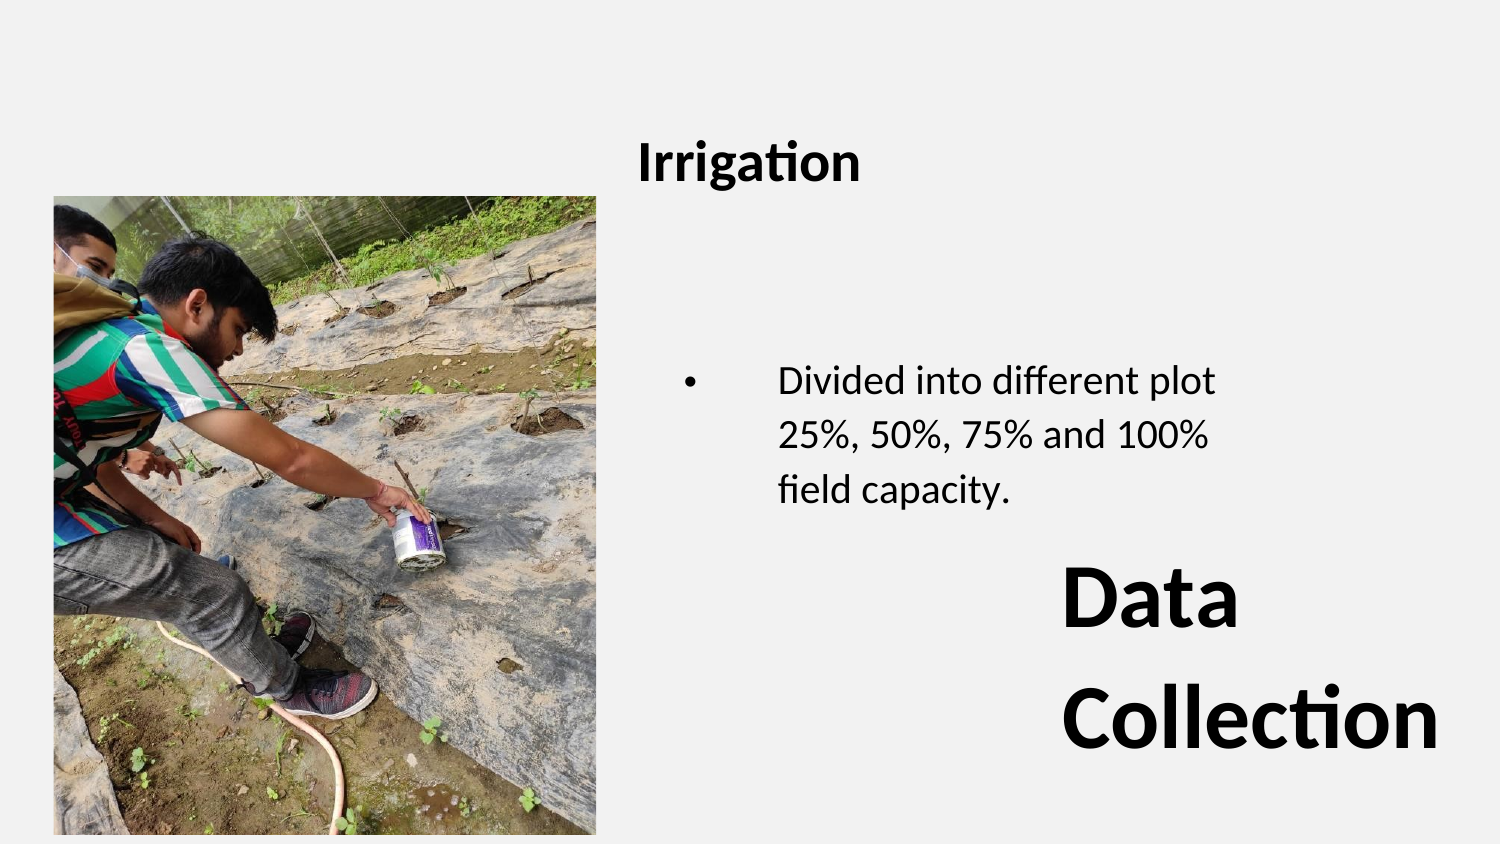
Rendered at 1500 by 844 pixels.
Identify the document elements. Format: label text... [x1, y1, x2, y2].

subtitle Irrigation [638, 124, 1497, 196]
picture [53, 196, 597, 835]
subtitle Data Collection [597, 539, 1497, 772]
list Divided into different plot 25%, 50%, 75% and 100% field capacity. [597, 354, 1266, 514]
